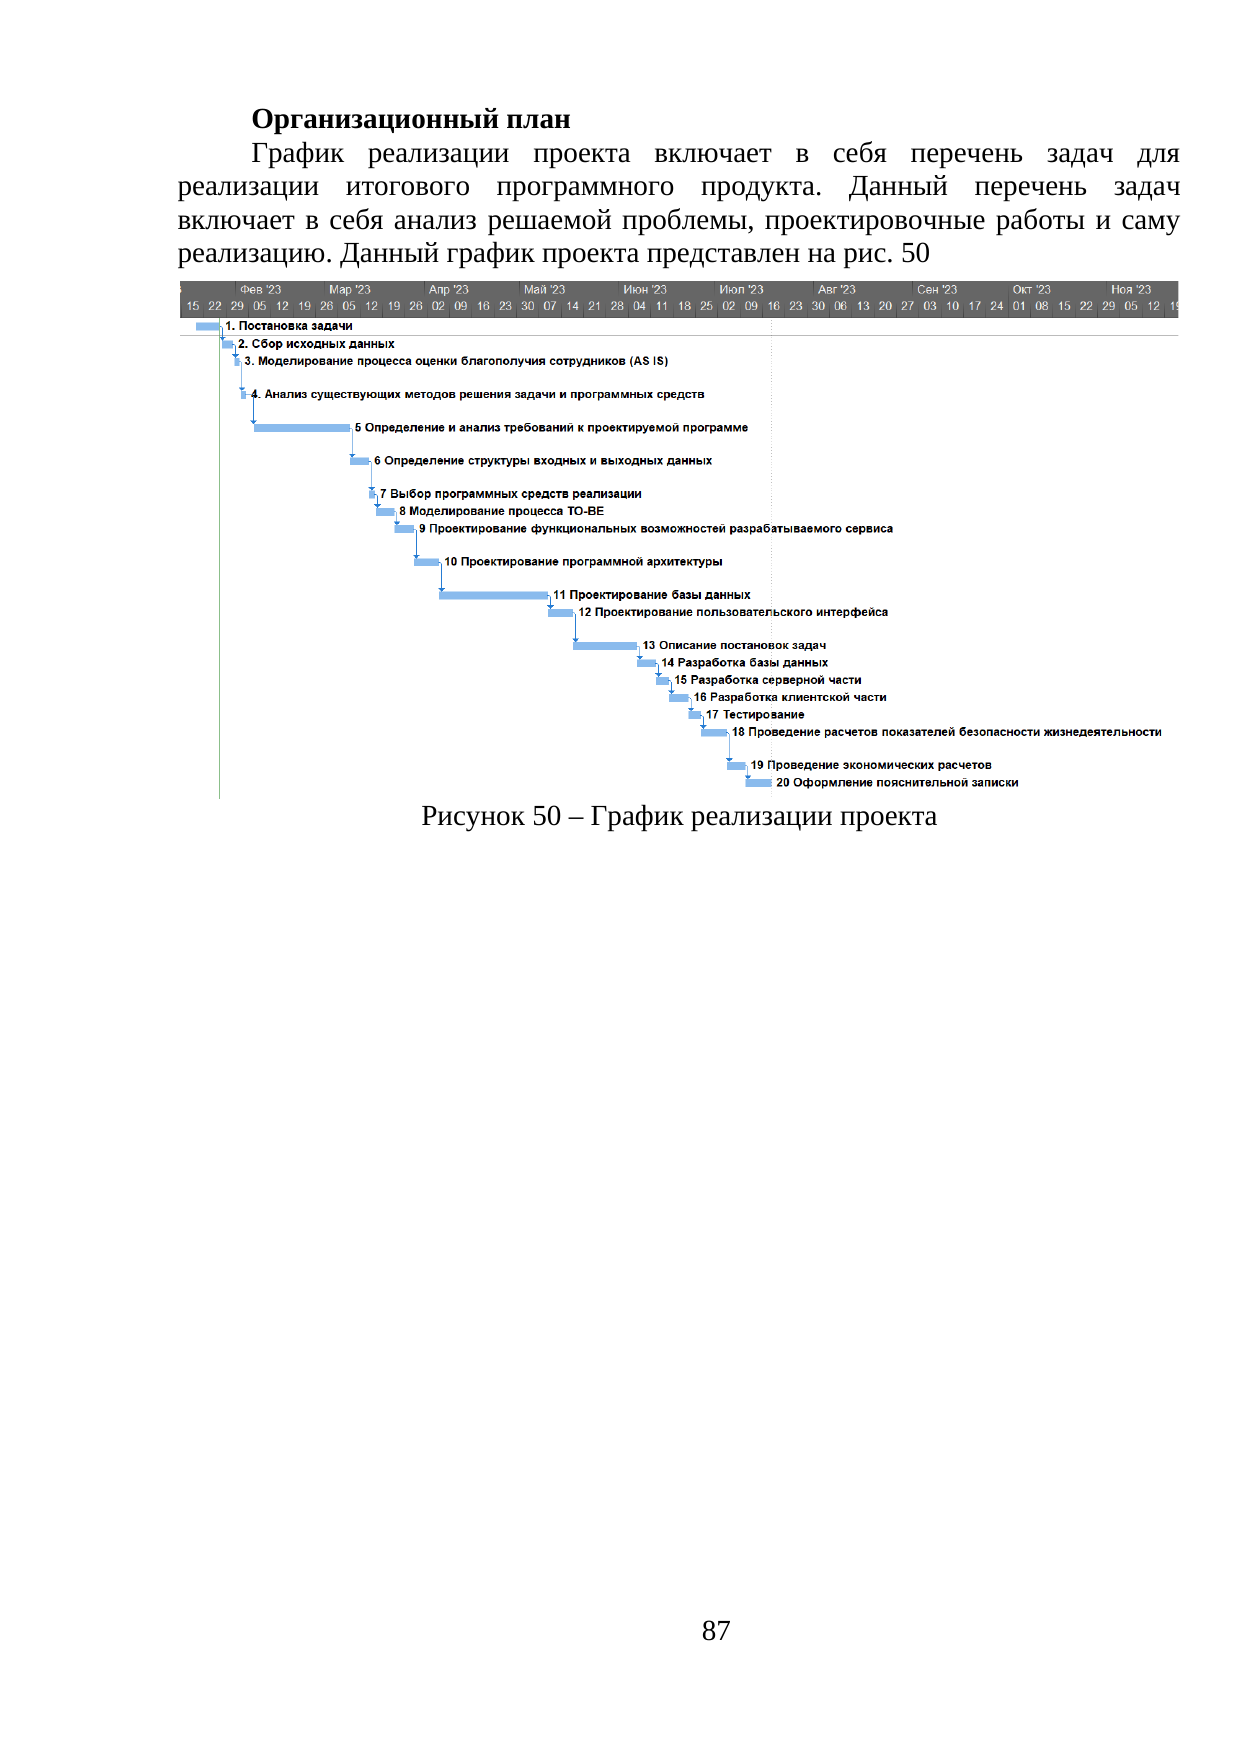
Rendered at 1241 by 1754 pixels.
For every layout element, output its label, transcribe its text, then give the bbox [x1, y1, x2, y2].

text График реализации проекта включает в себя перечень задач для реализации итогового программного продукта. Данный перечень задач включает в себя анализ решаемой проблемы, проектировочные работы и саму реализацию. Данный график проекта представлен на рис. 50 [177, 135, 1181, 269]
picture [180, 281, 1179, 799]
text Организационный план [177, 101, 1181, 135]
